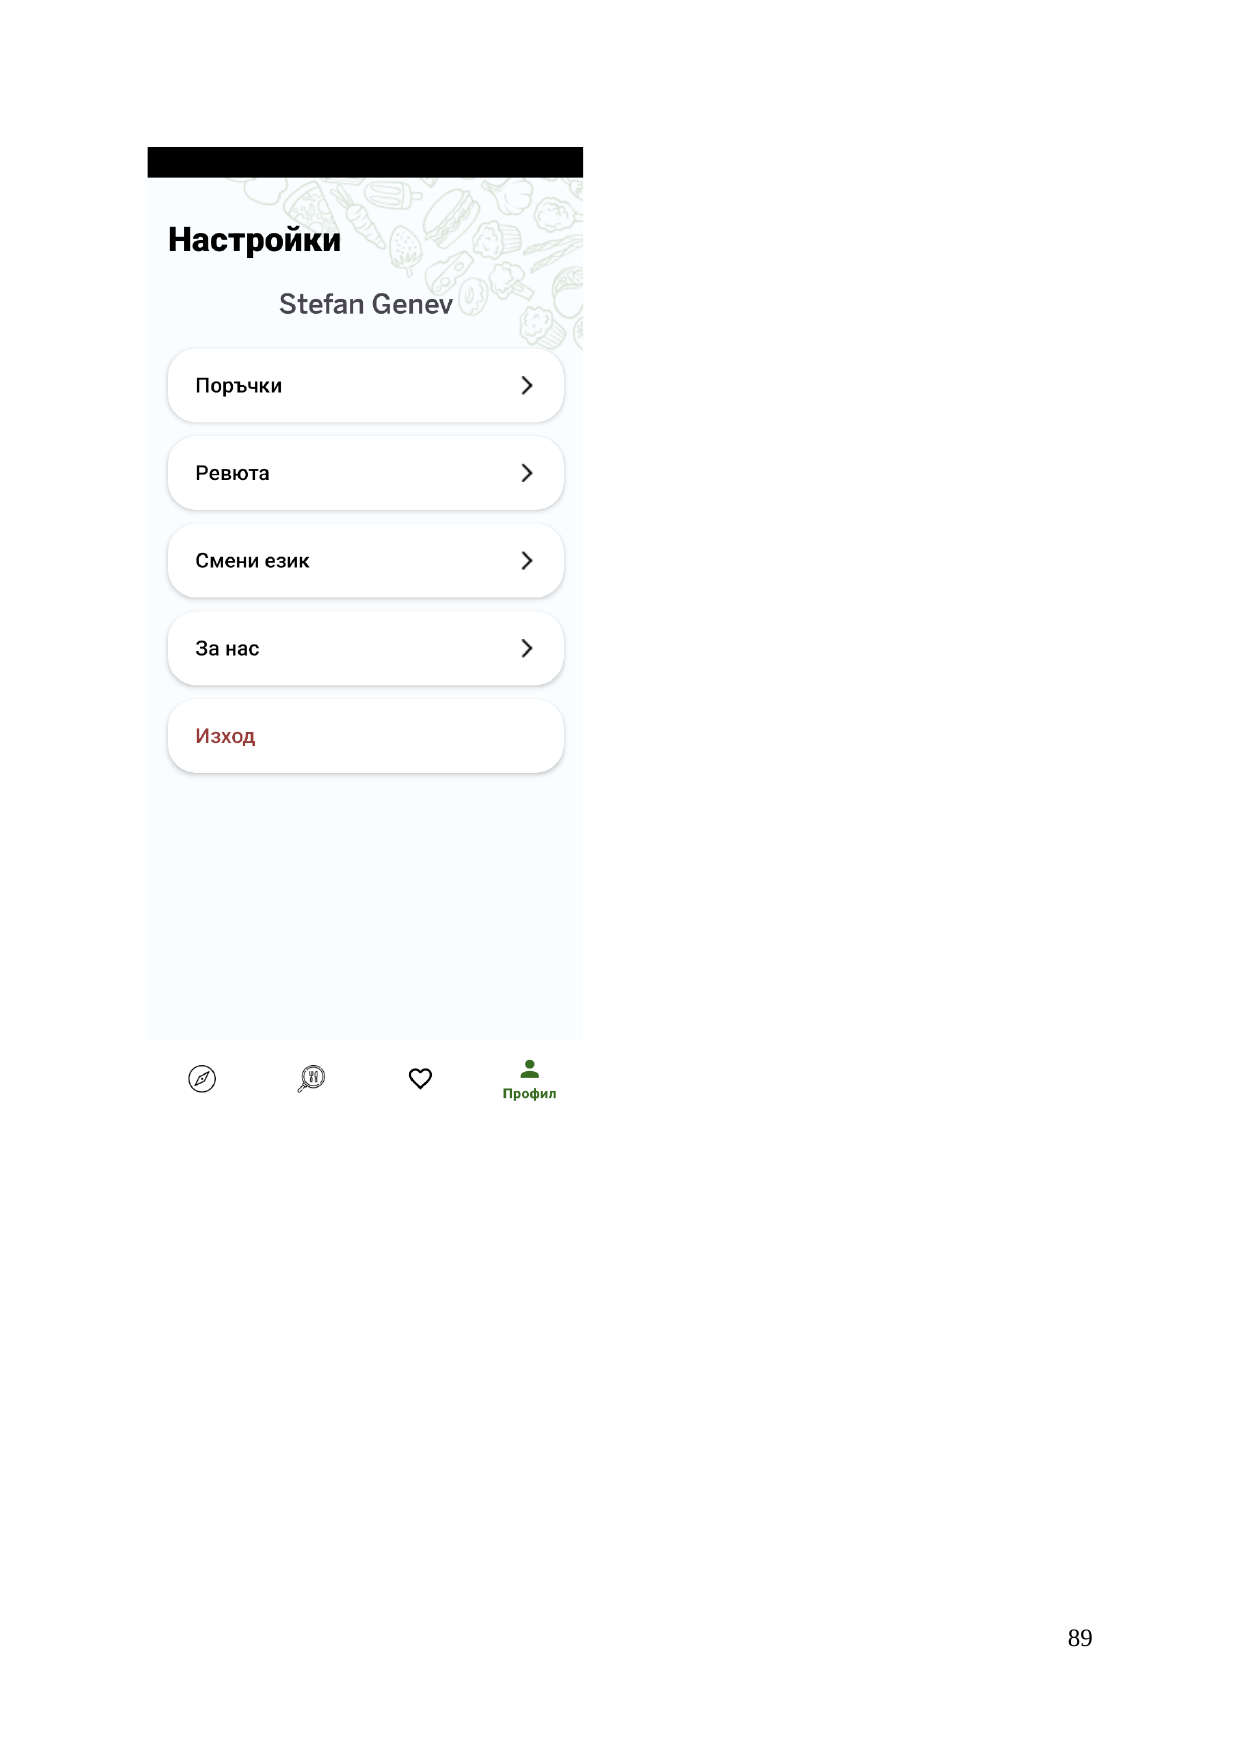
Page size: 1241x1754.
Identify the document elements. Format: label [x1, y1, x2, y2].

picture [147, 147, 584, 1116]
